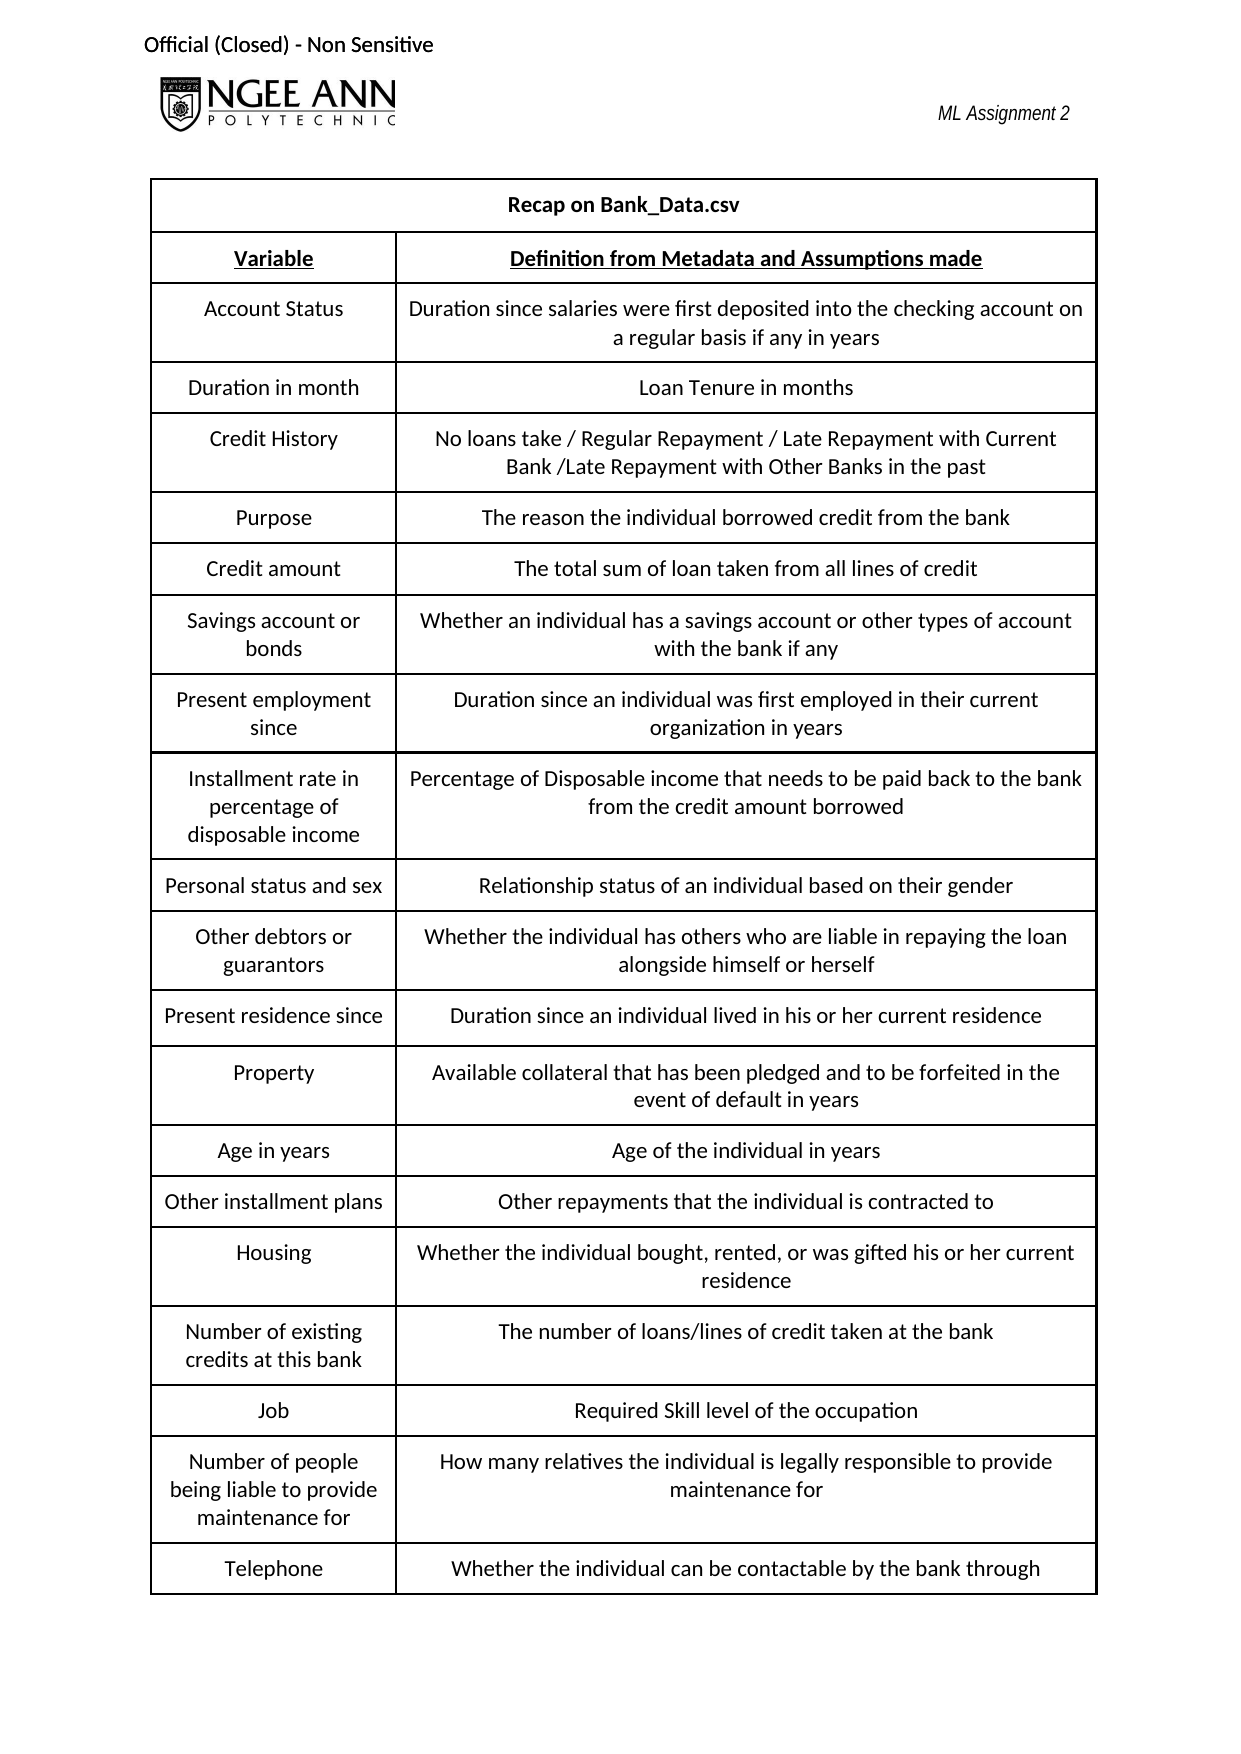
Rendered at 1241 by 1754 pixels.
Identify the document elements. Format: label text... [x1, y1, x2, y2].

table_cell Number of people being liable to provide maintenance for [152, 1437, 395, 1542]
table_cell Personal status and sex [152, 860, 395, 910]
table_cell Percentage of Disposable income that needs to be paid back to the bank from the credit amount borrowed [397, 754, 1095, 858]
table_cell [397, 1544, 1095, 1593]
table_cell Duration in month [152, 363, 395, 412]
table_cell Other repayments that the individual is contracted to [397, 1177, 1095, 1226]
table_cell Whether the individual bought, rented, or was gifted his or her current residence [397, 1228, 1095, 1305]
table_cell Whether an individual has a savings account or other types of account with the bank if any [397, 596, 1095, 672]
table_cell Duration since salaries were first deposited into the checking account on a regular basis if any in years [397, 284, 1095, 361]
table_cell Purpose [152, 493, 395, 542]
table_cell Present employment since [152, 675, 395, 751]
table_cell Number of existing credits at this bank [152, 1307, 395, 1384]
table_cell Age of the individual in years [397, 1126, 1095, 1175]
table_cell Age in years [152, 1126, 395, 1175]
table_cell Credit amount [152, 544, 395, 593]
table_cell The reason the individual borrowed credit from the bank [397, 493, 1095, 542]
table_cell The total sum of loan taken from all lines of credit [397, 544, 1095, 593]
table_cell Savings account or bonds [152, 596, 395, 672]
table_cell Definition from Metadata and Assumptions made [397, 233, 1095, 282]
table_cell Loan Tenure in months [397, 363, 1095, 412]
table_cell Housing [152, 1228, 395, 1305]
table_cell Whether the individual has others who are liable in repaying the loan alongside himself or herself [397, 912, 1095, 989]
table_cell Present residence since [152, 991, 395, 1045]
table_cell Property [152, 1047, 395, 1124]
table_cell Duration since an individual lived in his or her current residence [397, 991, 1095, 1045]
table_header Recap on Bank_Data.csv [152, 180, 1095, 231]
table_cell How many relatives the individual is legally responsible to provide maintenance for [397, 1437, 1095, 1542]
picture [160, 77, 395, 132]
table_cell Relationship status of an individual based on their gender [397, 860, 1095, 910]
table_cell Account Status [152, 284, 395, 361]
table_cell Telephone [152, 1544, 395, 1593]
table_cell Other debtors or guarantors [152, 912, 395, 989]
table_cell Duration since an individual was first employed in their current organization in years [397, 675, 1095, 751]
table_cell Job [152, 1386, 395, 1435]
table_cell No loans take / Regular Repayment / Late Repayment with Current Bank /Late Repayment with Other Banks in the past [397, 414, 1095, 491]
table_cell Other installment plans [152, 1177, 395, 1226]
table_cell Installment rate in percentage of disposable income [152, 754, 395, 858]
table_cell Variable [152, 233, 395, 282]
table_cell Credit History [152, 414, 395, 491]
table_cell The number of loans/lines of credit taken at the bank [397, 1307, 1095, 1384]
table_cell Available collateral that has been pledged and to be forfeited in the event of default in years [397, 1047, 1095, 1124]
table_cell Required Skill level of the occupation [397, 1386, 1095, 1435]
